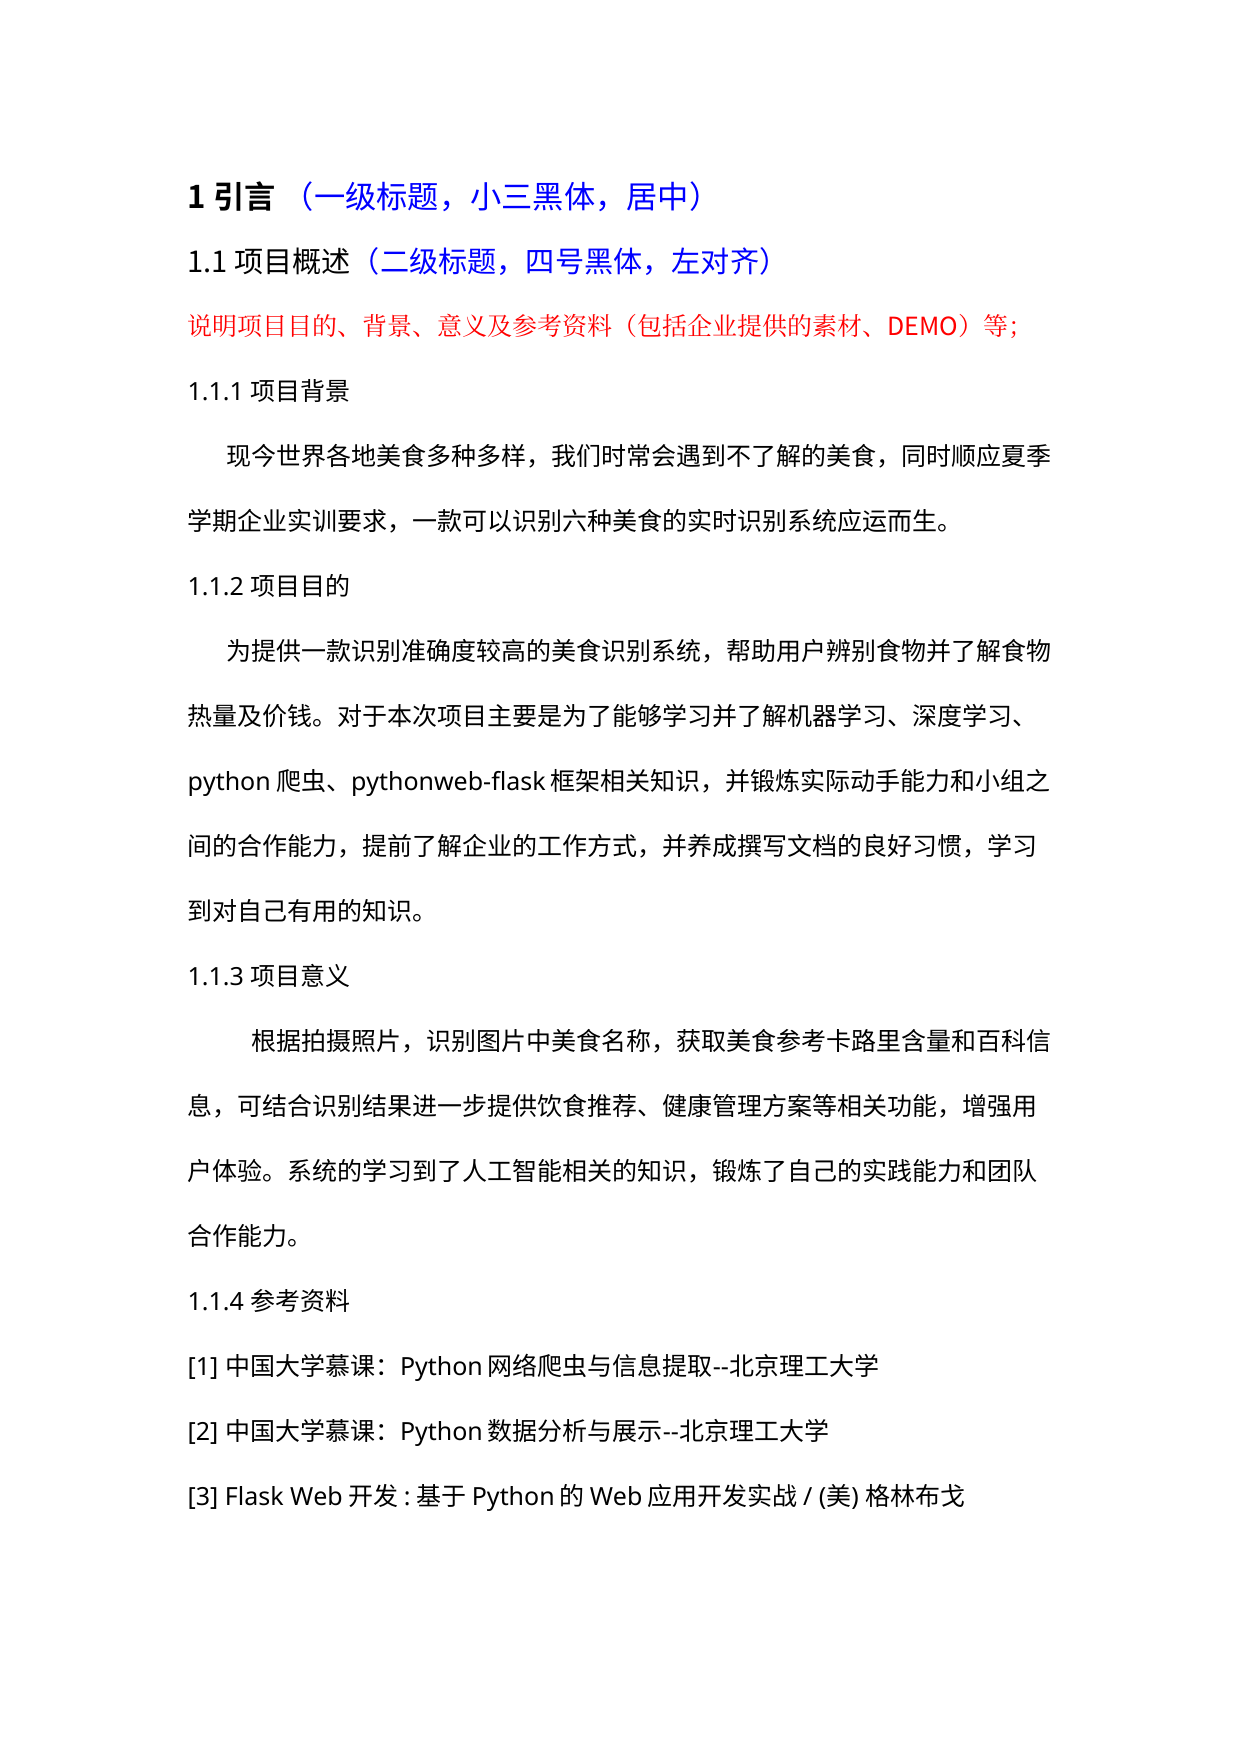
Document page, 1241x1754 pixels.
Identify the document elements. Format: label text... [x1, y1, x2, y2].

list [187, 1397, 1053, 1527]
list 参考资料 [1] 中国大学慕课：Python网络爬虫与信息提取--北京理工大学 [187, 1267, 1053, 1397]
text 1.1项目概述（二级标题，四号黑体，左对齐） 说明项目目的、背景、意义及参考资料（包括企业提供的素材、DEMO）等； [187, 227, 1053, 357]
list 项目意义 根据拍摄照片，识别图片中美食名称，获取美食参考卡路里含量和百科信息，可结合识别结果进一步提供饮食推荐、健康管理方案等相关功能，增强用户体验。系统的学习到了人工智能相关的知识，锻炼了自己的实践能力和团队合作能力。 [187, 942, 1053, 1267]
list 项目目的 为提供一款识别准确度较高的美食识别系统，帮助用户辨别食物并了解食物热量及价钱。对于本次项目主要是为了能够学习并了解机器学习、深度学习、python爬虫、pythonweb-flask框架相关知识，并锻炼实际动手能力和小组之间的合作能力，提前了解企业的工作方式，并养成撰写文档的良好习惯，学习到对自己有用的知识。 [187, 552, 1053, 942]
text 1 引言 （一级标题，小三黑体，居中） [187, 162, 1053, 227]
list 项目背景 现今世界各地美食多种多样，我们时常会遇到不了解的美食，同时顺应夏季学期企业实训要求，一款可以识别六种美食的实时识别系统应运而生。 [187, 357, 1053, 552]
